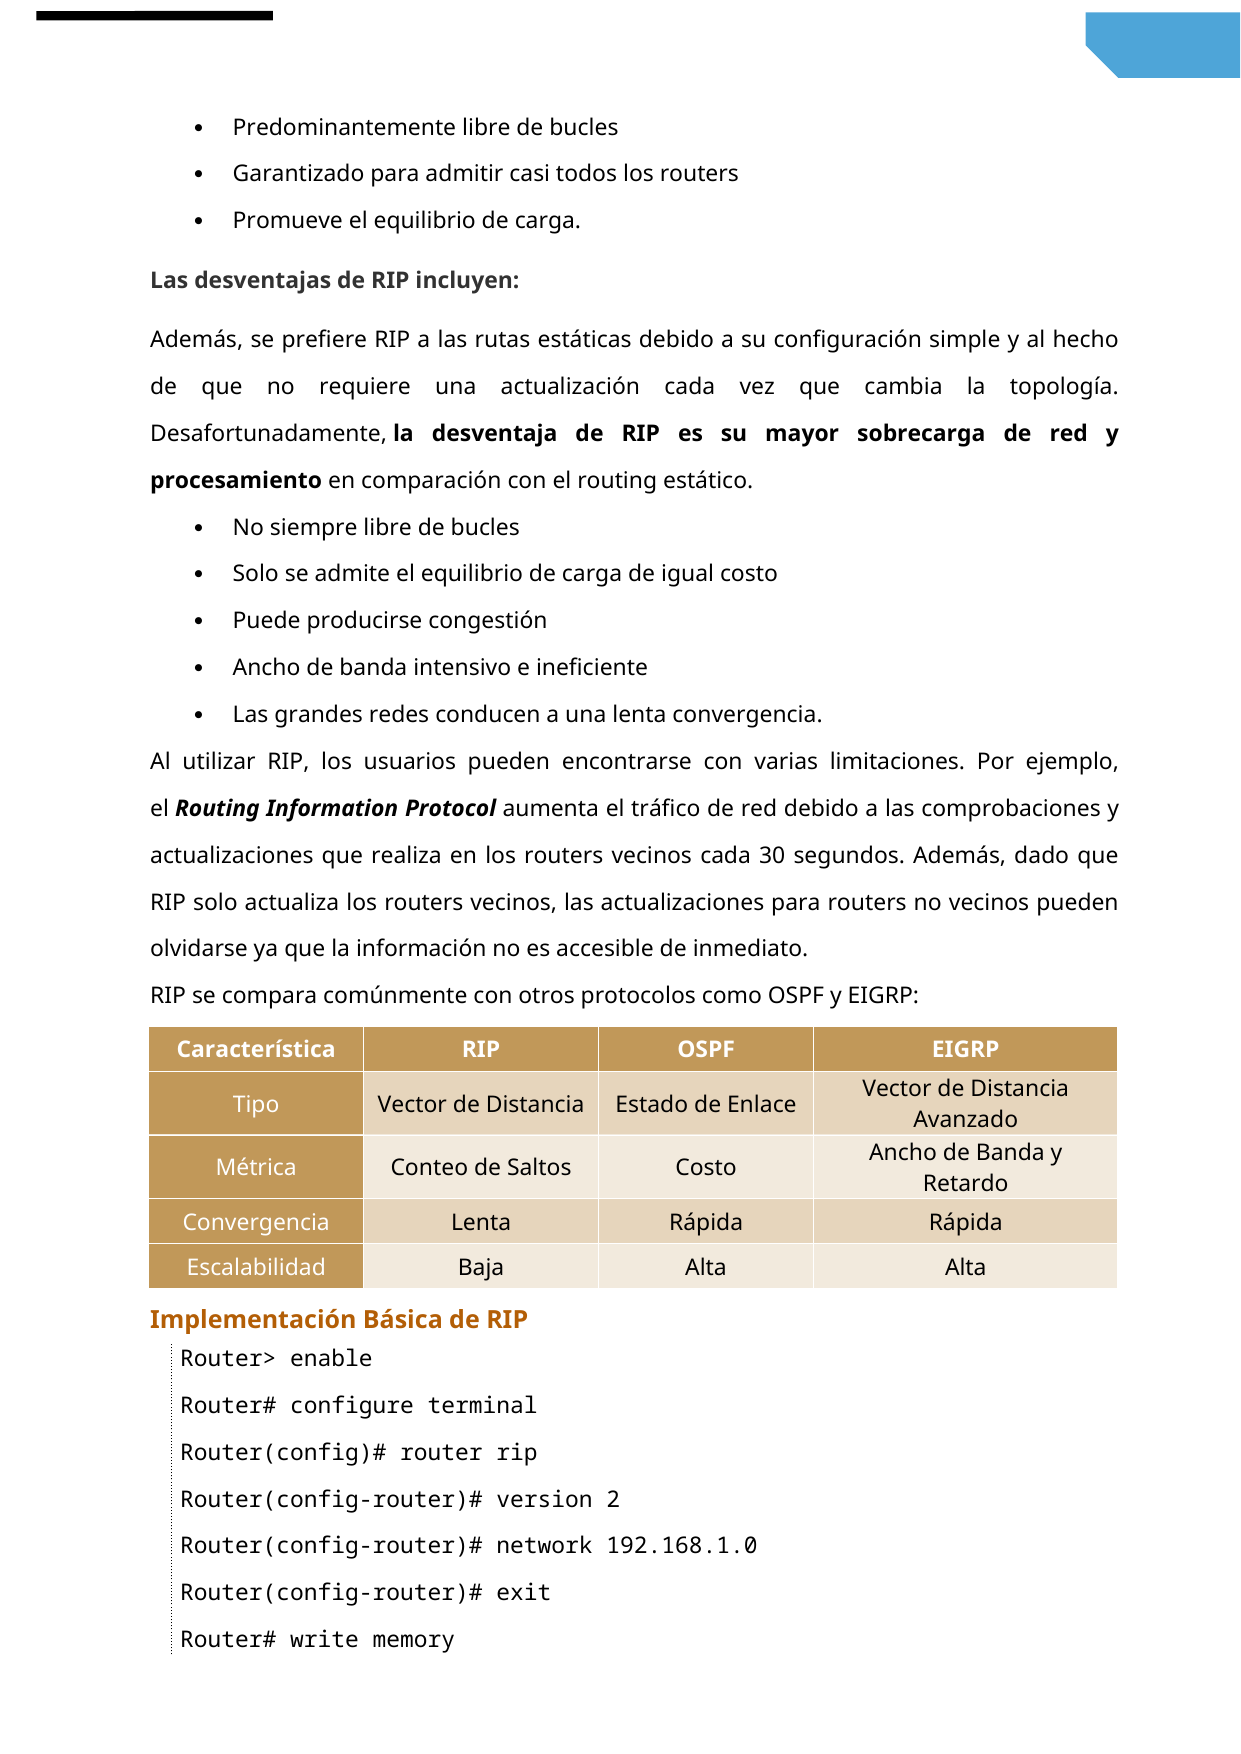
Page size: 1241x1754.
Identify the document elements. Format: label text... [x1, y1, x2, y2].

list Puede producirse congestión [195, 604, 1120, 635]
table_cell Vector de Distancia [364, 1072, 598, 1134]
table_header EIGRP [814, 1027, 1117, 1071]
table_cell Rápida [814, 1199, 1117, 1243]
table_cell Métrica [149, 1136, 363, 1198]
text Router(config)# router rip [171, 1436, 1120, 1467]
table_cell Rápida [599, 1199, 813, 1243]
table_header OSPF [599, 1027, 813, 1071]
text Router(config-router)# network 192.168.1.0 [171, 1529, 1120, 1561]
text Router> enable [171, 1342, 1120, 1373]
text Además, se prefiere RIP a las rutas estáticas debido a su configuración simple y al hecho de que no requiere una actualización cada vez que cambia la topología. Desafortunadamente, la desventaja de RIP es su mayor sobrecarga de red y procesamiento en comparación con el routing estático. [150, 323, 1120, 495]
list Predominantemente libre de bucles [195, 110, 1120, 142]
text Al utilizar RIP, los usuarios pueden encontrarse con varias limitaciones. Por ejemplo, el Routing Information Protocol aumenta el tráfico de red debido a las comprobaciones y actualizaciones que realiza en los routers vecinos cada 30 segundos. Además, dado que RIP solo actualiza los routers vecinos, las actualizaciones para routers no vecinos pueden olvidarse ya que la información no es accesible de inmediato. [150, 745, 1120, 963]
text RIP se compara comúnmente con otros protocolos como OSPF y EIGRP: [150, 979, 1120, 1010]
list Las grandes redes conducen a una lenta convergencia. [195, 698, 1120, 729]
table_cell Alta [599, 1244, 813, 1288]
subtitle Las desventajas de RIP incluyen: [150, 263, 1120, 295]
table_cell Costo [599, 1136, 813, 1198]
table_cell Lenta [364, 1199, 598, 1243]
table_cell Alta [814, 1244, 1117, 1288]
table_cell Ancho de Banda y Retardo [814, 1136, 1117, 1198]
table_cell Escalabilidad [149, 1244, 363, 1288]
table_header RIP [364, 1027, 598, 1071]
subtitle Implementación Básica de RIP [150, 1302, 1117, 1336]
list Garantizado para admitir casi todos los routers [195, 157, 1120, 188]
text Router(config-router)# version 2 [171, 1483, 1120, 1514]
list No siempre libre de bucles [195, 510, 1120, 542]
text Router# write memory [171, 1623, 1120, 1654]
table_cell Estado de Enlace [599, 1072, 813, 1134]
text Router(config-router)# exit [171, 1576, 1120, 1608]
table_cell Vector de Distancia Avanzado [814, 1072, 1117, 1134]
list Promueve el equilibrio de carga. [195, 204, 1120, 235]
table_cell Convergencia [149, 1199, 363, 1243]
text Router# configure terminal [171, 1389, 1120, 1420]
list Solo se admite el equilibrio de carga de igual costo [195, 557, 1120, 588]
table_cell Tipo [149, 1072, 363, 1134]
table_cell Baja [364, 1244, 598, 1288]
table_header Característica [149, 1027, 363, 1071]
list Ancho de banda intensivo e ineficiente [195, 651, 1120, 682]
table_cell Conteo de Saltos [364, 1136, 598, 1198]
